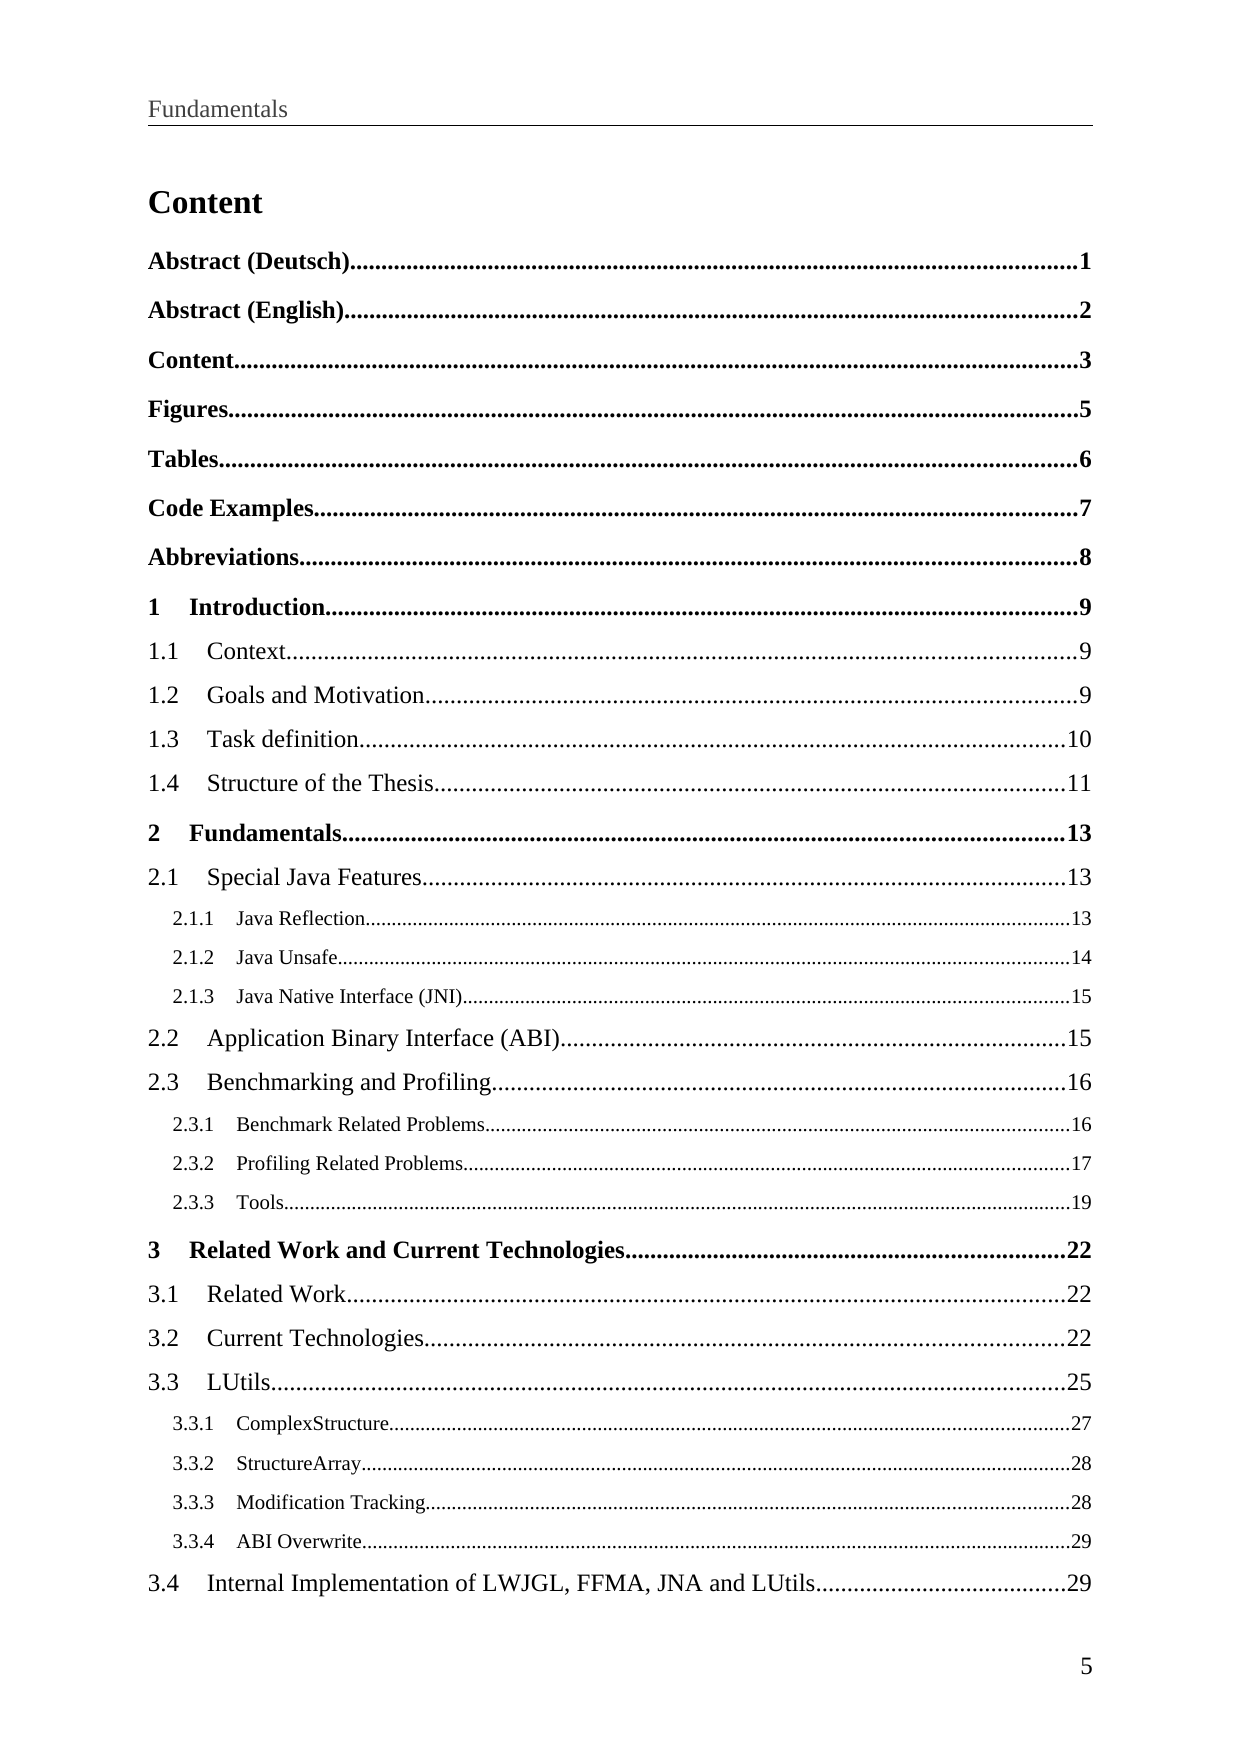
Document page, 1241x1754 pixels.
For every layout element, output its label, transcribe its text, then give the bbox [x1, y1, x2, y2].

subtitle Content [148, 182, 1093, 221]
